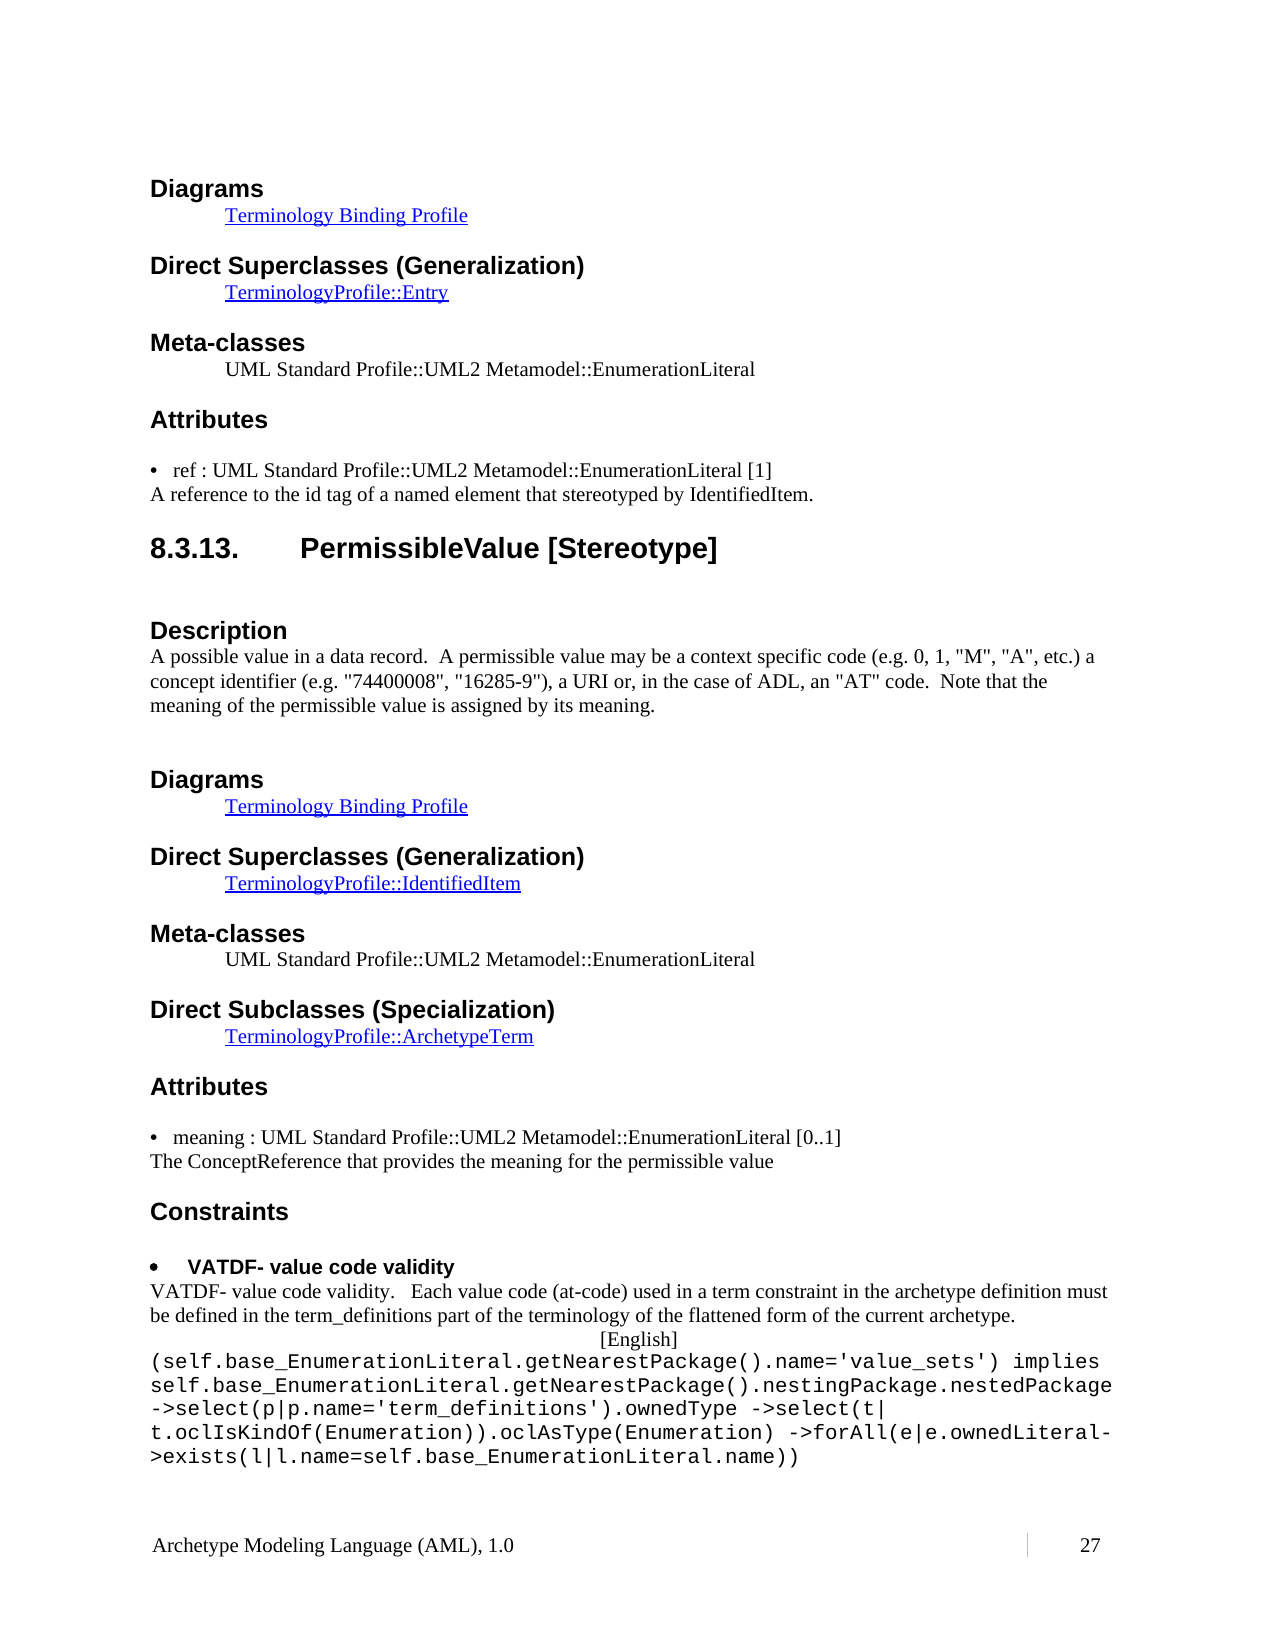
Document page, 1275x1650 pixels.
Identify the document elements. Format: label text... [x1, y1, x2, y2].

text TerminologyProfile::IdentifiedItem [150, 870, 1125, 894]
text [English] [525, 1327, 1125, 1351]
text Constraints [150, 1197, 1125, 1226]
text • ref : UML Standard Profile::UML2 Metamodel::EnumerationLiteral [1] [150, 457, 1125, 482]
text Attributes [150, 1072, 1125, 1101]
text A possible value in a data record. A permissible value may be a context specific code (e.g. 0, 1, "M", "A", etc.) a concept identifier (e.g. "74400008", "16285-9"), a URI or, in the case of ADL, an "AT" code. Note that the meaning of the permissible value is assigned by its meaning. [150, 644, 1125, 717]
text Diagrams [150, 174, 1125, 203]
text Description [150, 616, 1125, 644]
text Direct Superclasses (Generalization) [150, 842, 1125, 870]
text • meaning : UML Standard Profile::UML2 Metamodel::EnumerationLiteral [0..1] [150, 1125, 1125, 1149]
subtitle PermissibleValue [Stereotype] [150, 531, 1125, 565]
text TerminologyProfile::Entry [150, 280, 1125, 304]
text Meta-classes [150, 918, 1125, 947]
text Meta-classes [150, 328, 1125, 357]
text TerminologyProfile::ArchetypeTerm [150, 1024, 1125, 1048]
text Direct Superclasses (Generalization) [150, 251, 1125, 280]
text UML Standard Profile::UML2 Metamodel::EnumerationLiteral [150, 947, 1125, 971]
text The ConceptReference that provides the meaning for the permissible value [150, 1149, 1125, 1173]
text Diagrams [150, 765, 1125, 793]
text UML Standard Profile::UML2 Metamodel::EnumerationLiteral [150, 357, 1125, 381]
text VATDF- value code validity. Each value code (at-code) used in a term constraint in the archetype definition must be defined in the term_definitions part of the terminology of the flattened form of the current archetype. [150, 1279, 1125, 1327]
text A reference to the id tag of a named element that stereotyped by IdentifiedItem. [150, 482, 1125, 506]
text Terminology Binding Profile [225, 203, 1125, 227]
list VATDF- value code validity [150, 1255, 1125, 1279]
text Direct Subclasses (Specialization) [150, 995, 1125, 1024]
text Terminology Binding Profile [225, 793, 1125, 818]
text Attributes [150, 405, 1125, 433]
